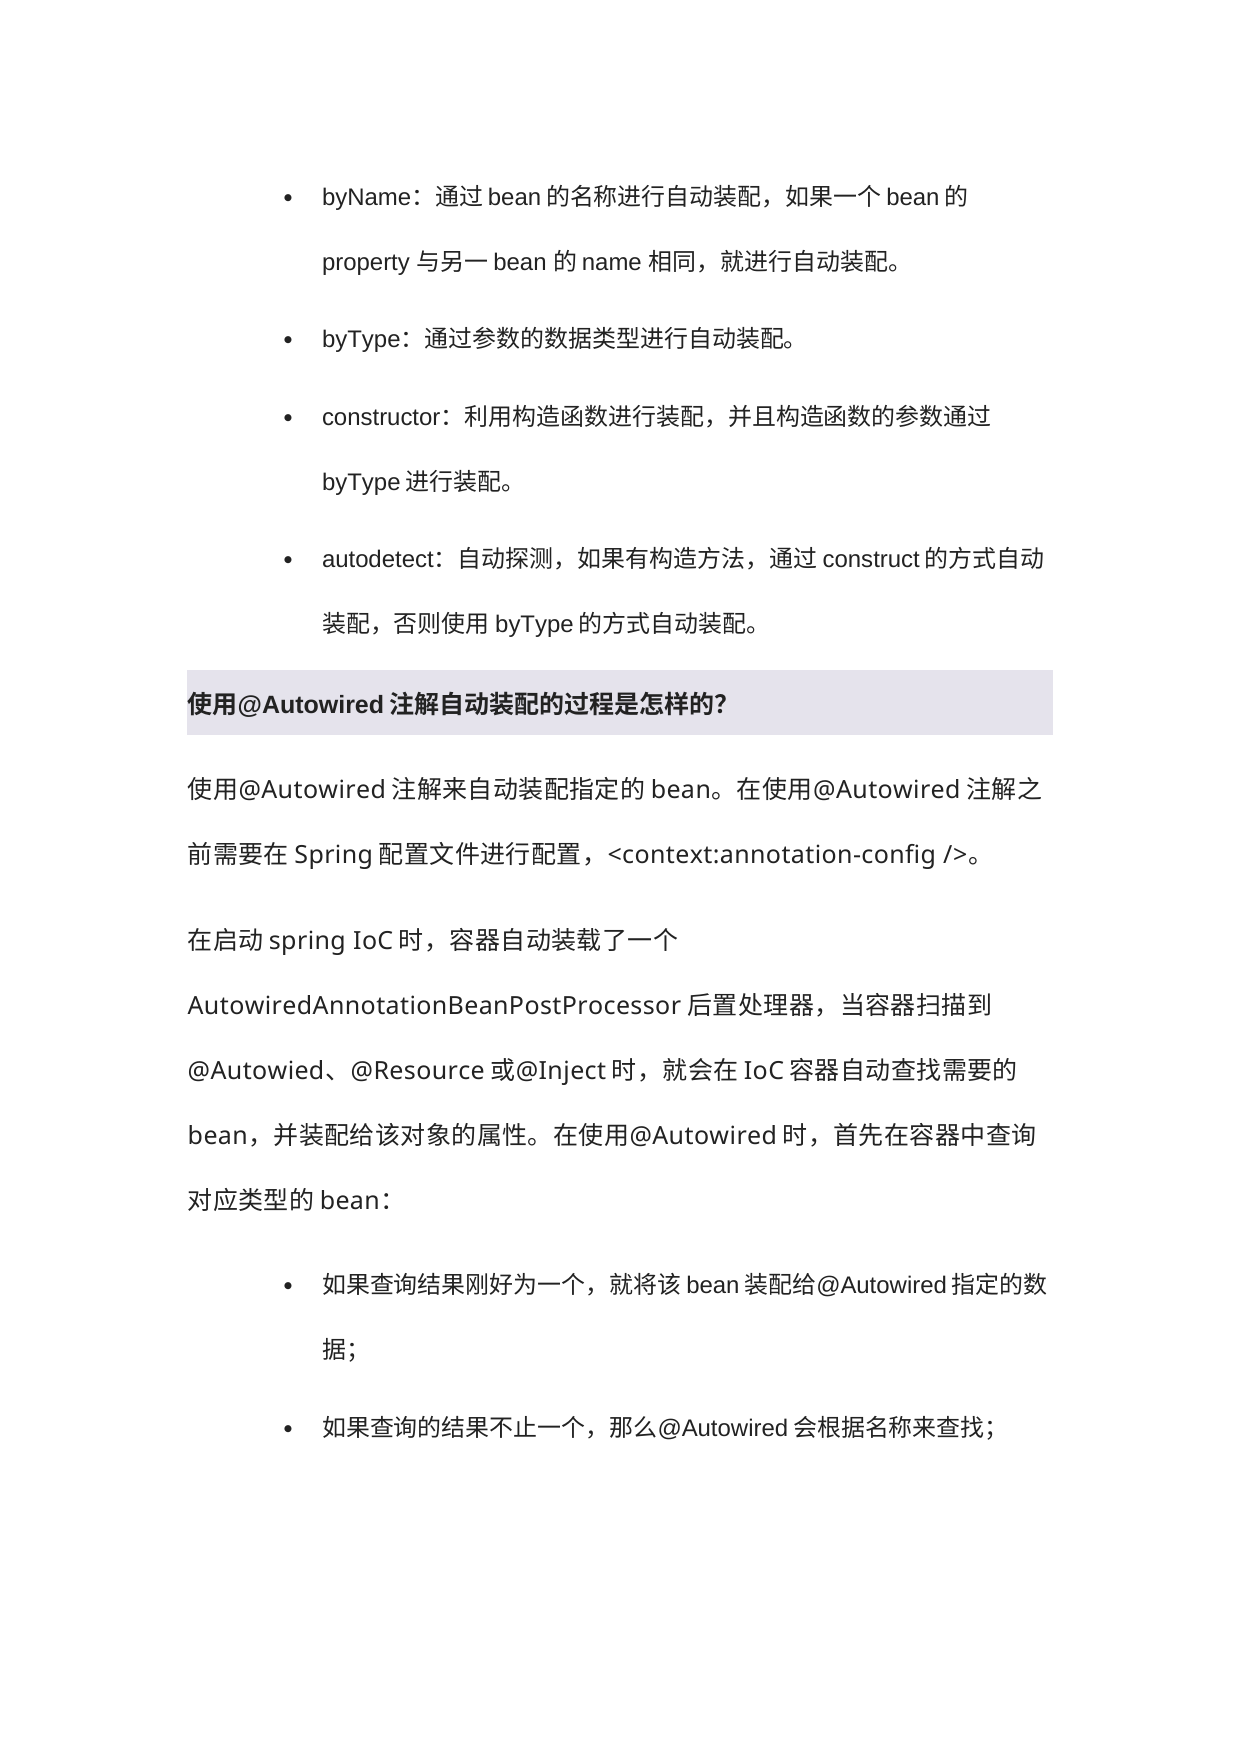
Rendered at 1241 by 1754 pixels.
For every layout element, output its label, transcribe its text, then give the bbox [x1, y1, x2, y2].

list byName：通过bean的名称进行自动装配，如果一个bean的 property 与另一bean 的name 相同，就进行自动装配。 [284, 162, 1053, 292]
text 使用@Autowired注解自动装配的过程是怎样的？ [187, 670, 1053, 735]
list 如果查询的结果不止一个，那么@Autowired会根据名称来查找； [284, 1393, 1053, 1458]
list constructor：利用构造函数进行装配，并且构造函数的参数通过byType进行装配。 [284, 382, 1053, 512]
list byType：通过参数的数据类型进行自动装配。 [284, 304, 1053, 369]
list 如果查询结果刚好为一个，就将该bean装配给@Autowired指定的数据； [284, 1251, 1053, 1381]
text 在启动spring IoC时，容器自动装载了一个AutowiredAnnotationBeanPostProcessor后置处理器，当容器扫描到@Autowied、@Resource或@Inject时，就会在IoC容器自动查找需要的bean，并装配给该对象的属性。在使用@Autowired时，首先在容器中查询对应类型的bean： [187, 906, 1053, 1231]
text 使用@Autowired注解来自动装配指定的bean。在使用@Autowired注解之前需要在Spring配置文件进行配置，<context:annotation-config />。 [187, 755, 1053, 885]
list autodetect：自动探测，如果有构造方法，通过 construct的方式自动装配，否则使用 byType的方式自动装配。 [284, 524, 1053, 654]
